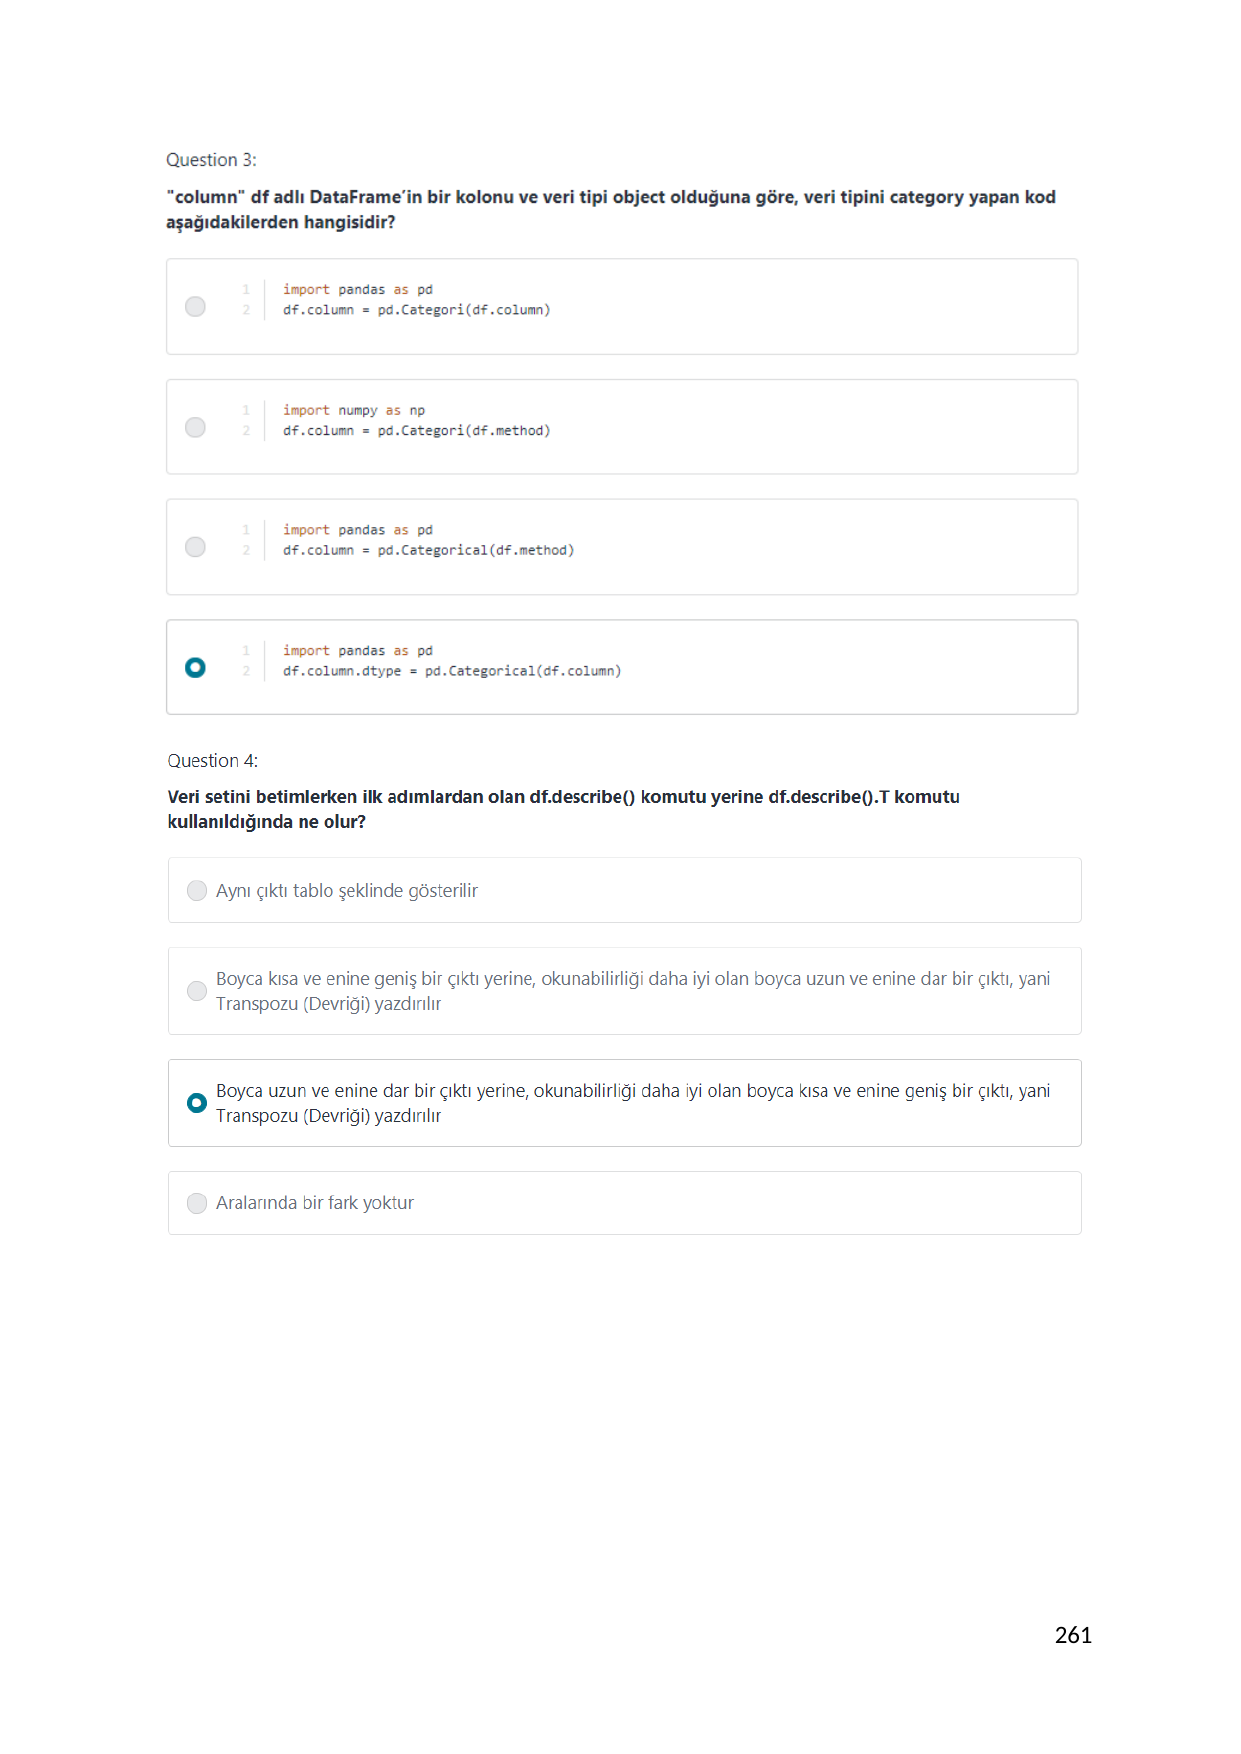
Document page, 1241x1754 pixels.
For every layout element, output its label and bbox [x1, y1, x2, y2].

picture [147, 147, 1093, 727]
picture [147, 745, 1093, 1241]
